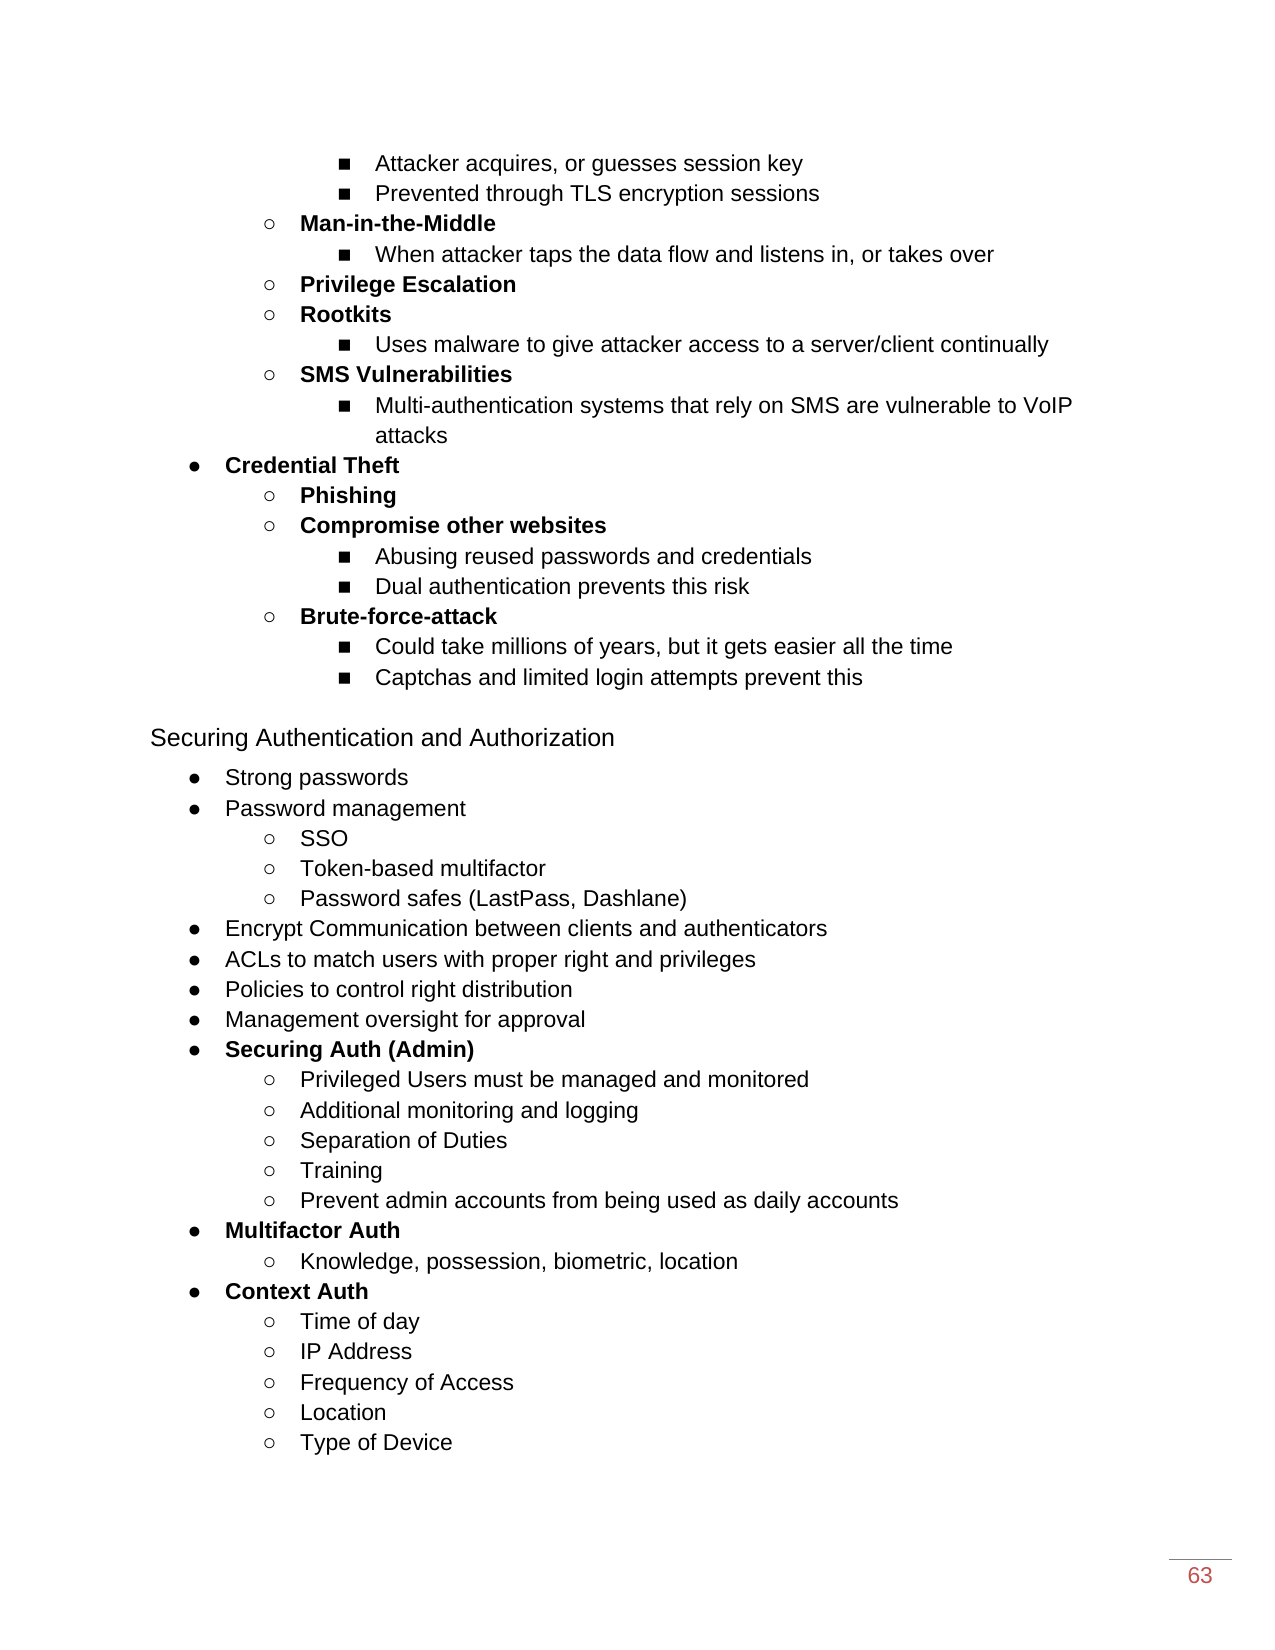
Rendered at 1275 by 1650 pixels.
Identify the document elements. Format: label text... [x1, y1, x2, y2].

list Training [262, 1157, 1125, 1183]
list Dual authentication prevents this risk [337, 573, 1125, 599]
list Separation of Duties [262, 1127, 1125, 1153]
list Rootkits [262, 301, 1125, 327]
list Multi-authentication systems that rely on SMS are vulnerable to VoIP attacks [337, 392, 1125, 448]
list Knowledge, possession, biometric, location [262, 1248, 1125, 1274]
list Management oversight for approval [187, 1006, 1125, 1032]
list Password management [187, 794, 1125, 821]
list Policies to control right distribution [187, 976, 1125, 1002]
list When attacker taps the data flow and listens in, or takes over [337, 241, 1125, 267]
list Privilege Escalation [262, 271, 1125, 297]
list SMS Vulnerabilities [262, 361, 1125, 388]
list Phishing [262, 482, 1125, 509]
list Man-in-the-Middle [262, 210, 1125, 237]
list Compromise other websites [262, 512, 1125, 539]
list Password safes (LastPass, Dashlane) [262, 885, 1125, 911]
list Prevented through TLS encryption sessions [337, 180, 1125, 207]
list Multifactor Auth [187, 1217, 1125, 1244]
list Could take millions of years, but it gets easier all the time [337, 633, 1125, 660]
list Location [262, 1399, 1125, 1425]
list Type of Device [262, 1429, 1125, 1455]
list Context Auth [187, 1278, 1125, 1304]
list SSO [262, 825, 1125, 851]
list Prevent admin accounts from being used as daily accounts [262, 1187, 1125, 1213]
list Token-based multifactor [262, 855, 1125, 881]
list Privileged Users must be managed and monitored [262, 1066, 1125, 1093]
list Uses malware to give attacker access to a server/client continually [337, 331, 1125, 358]
list Captchas and limited login attempts prevent this [337, 663, 1125, 690]
list Attacker acquires, or guesses session key [337, 150, 1125, 176]
subtitle Securing Authentication and Authorization [150, 723, 1125, 752]
list Time of day [262, 1308, 1125, 1334]
list Frequency of Access [262, 1368, 1125, 1395]
list IP Address [262, 1338, 1125, 1364]
list Encrypt Communication between clients and authenticators [187, 915, 1125, 942]
list Credential Theft [187, 452, 1125, 478]
list ACLs to match users with proper right and privileges [187, 946, 1125, 972]
list Securing Auth (Admin) [187, 1036, 1125, 1062]
list Additional monitoring and logging [262, 1097, 1125, 1123]
list Abusing reused passwords and credentials [337, 543, 1125, 569]
list Brute-force-attack [262, 603, 1125, 629]
list Strong passwords [187, 764, 1125, 791]
